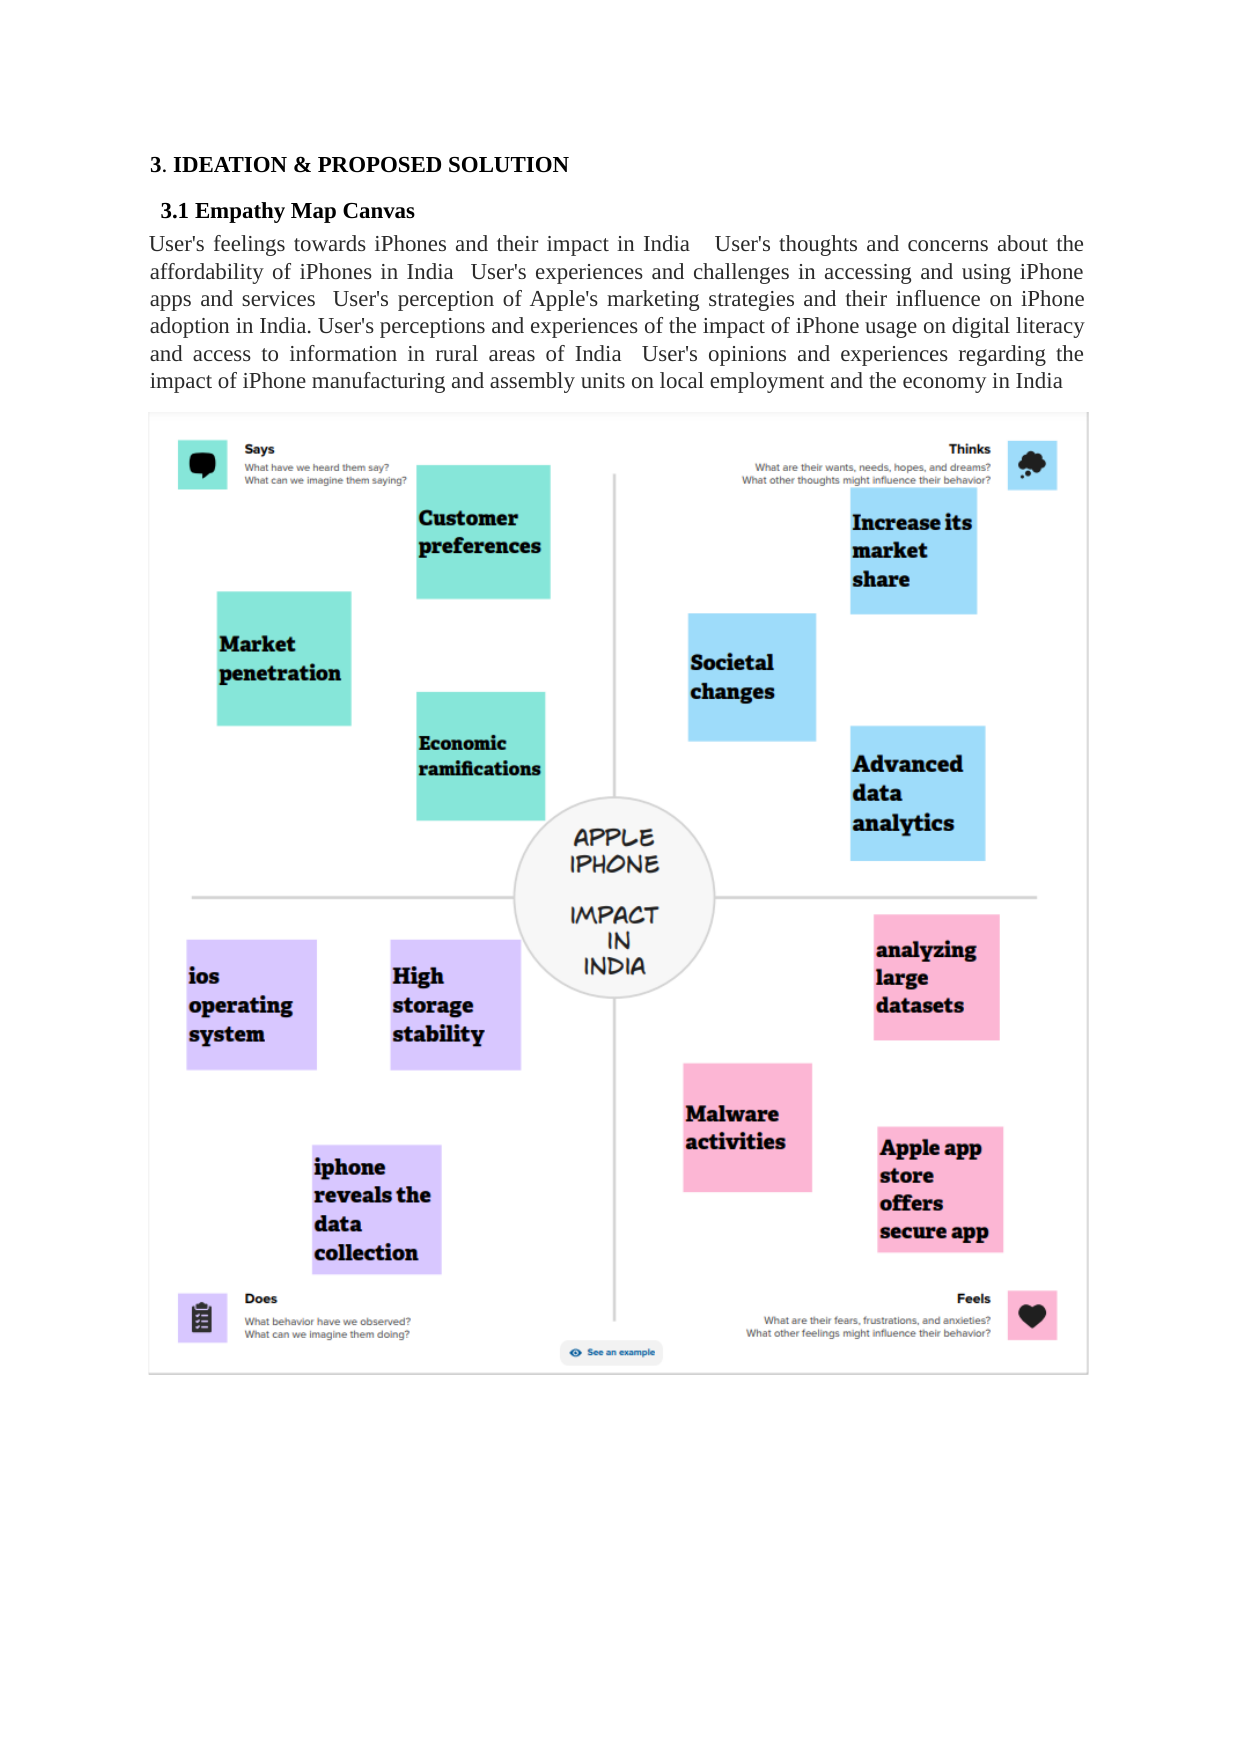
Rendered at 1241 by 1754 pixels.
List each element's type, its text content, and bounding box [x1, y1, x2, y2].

picture [148, 412, 1089, 1375]
text 3. IDEATION & PROPOSED SOLUTION [150, 150, 1090, 178]
text User's feelings towards iPhones and their impact in India User's thoughts and concerns about the affordability of iPhones in India User's experiences and challenges in accessing and using iPhone apps and services User's perception of Apple's marketing strategies and their influence on iPhone adoption in India. User's perceptions and experiences of the impact of iPhone usage on digital literacy and access to information in rural areas of India User's opinions and experiences regarding the impact of iPhone manufacturing and assembly units on local employment and the economy in India [148, 230, 1086, 394]
text 3.1 Empathy Map Canvas [150, 197, 1090, 223]
